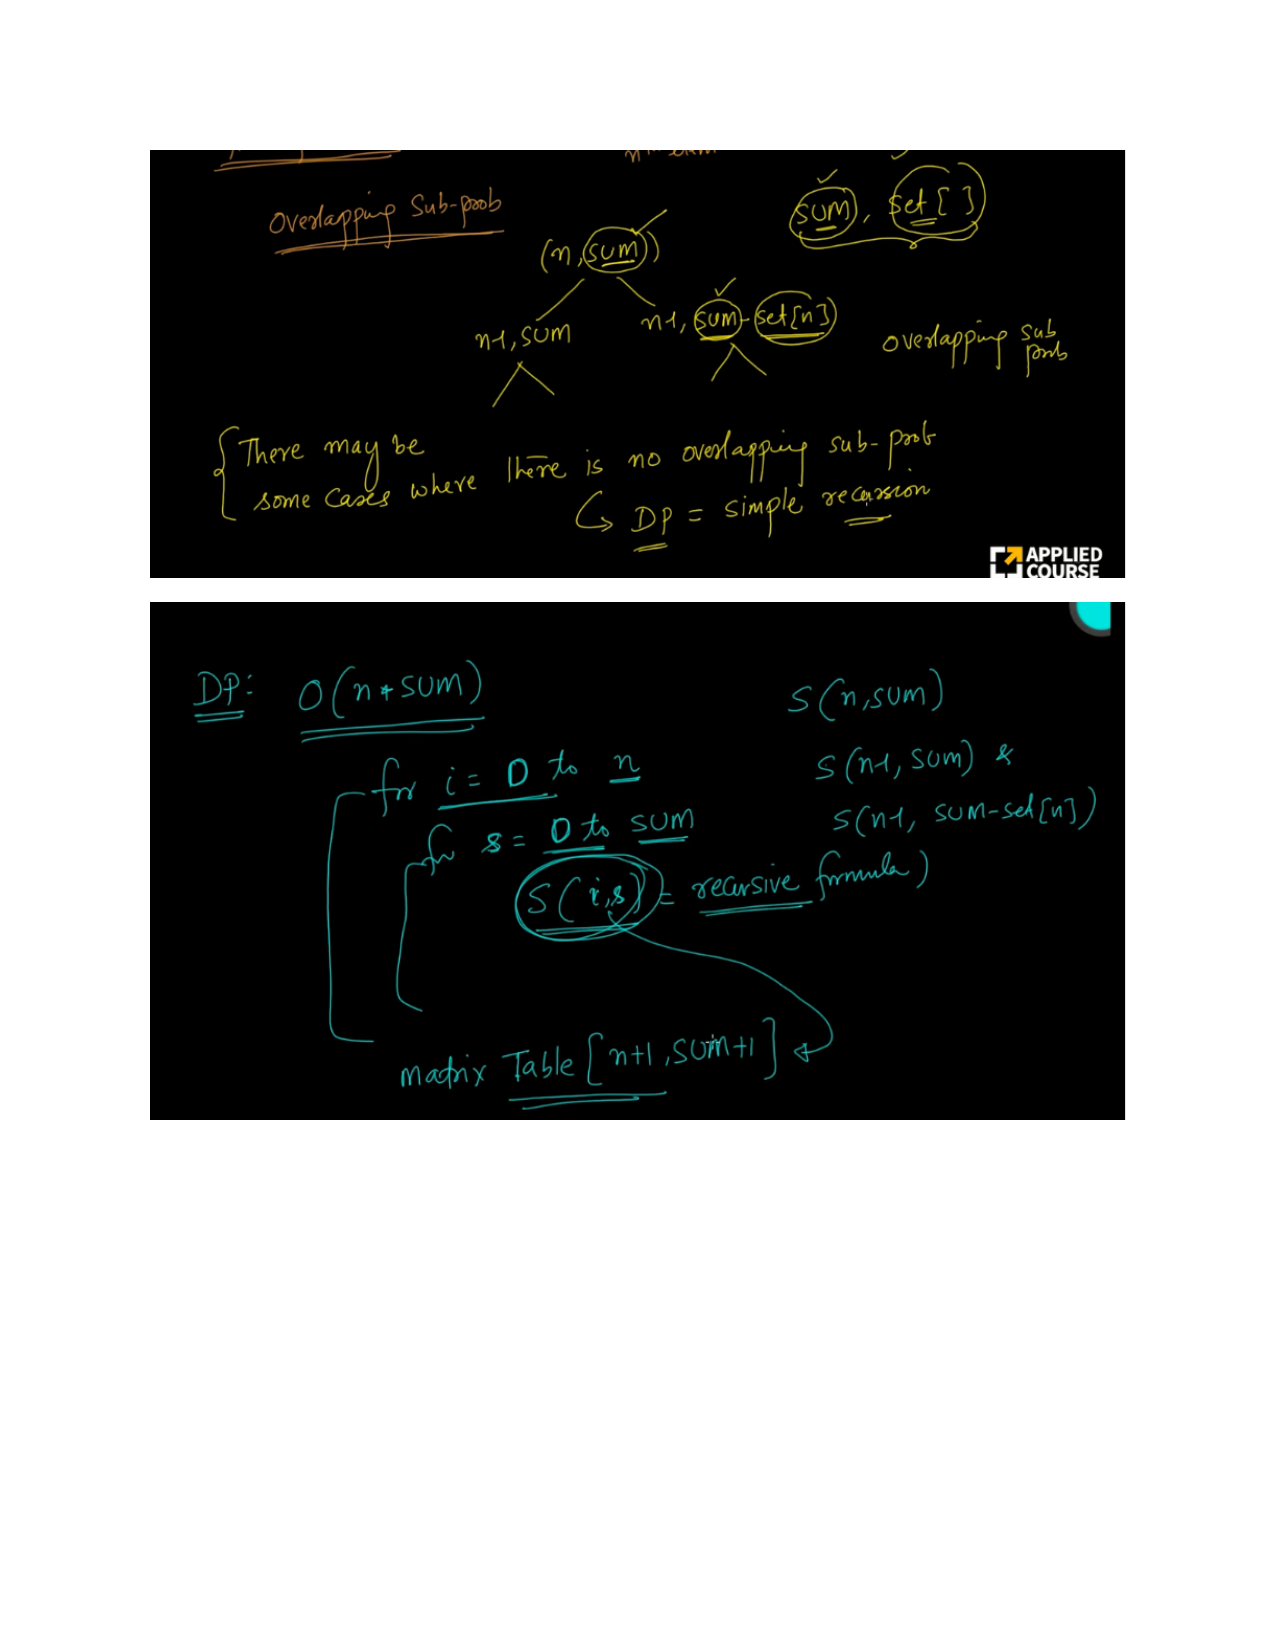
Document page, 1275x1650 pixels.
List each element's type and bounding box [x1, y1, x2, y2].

picture [150, 602, 1125, 1120]
picture [150, 150, 1125, 578]
